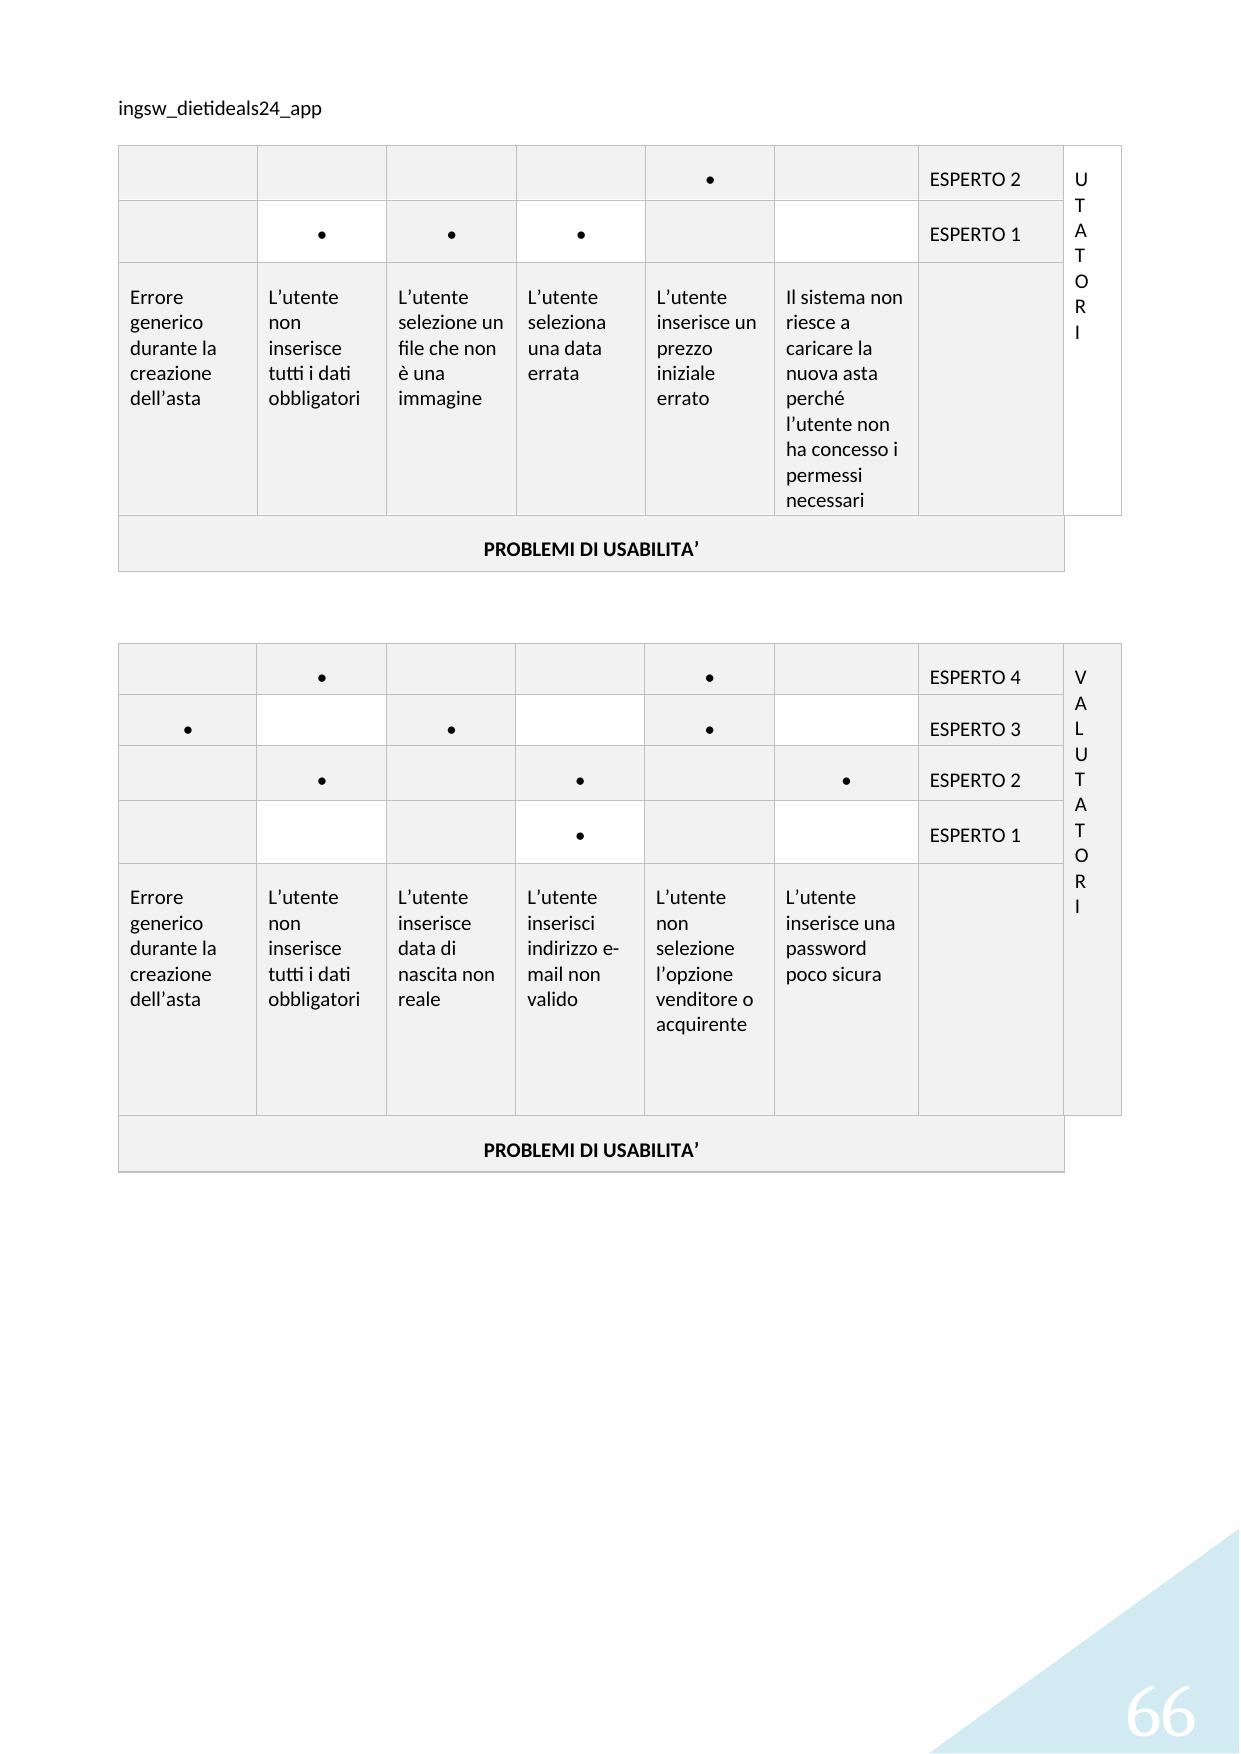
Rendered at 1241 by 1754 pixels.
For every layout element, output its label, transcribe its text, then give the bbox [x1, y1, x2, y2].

table_header • [257, 644, 386, 694]
table_cell [387, 801, 515, 863]
table_cell [645, 801, 774, 863]
table_cell L’utente non selezione l’opzione venditore o acquirente [645, 864, 774, 1115]
table_cell [516, 695, 644, 745]
table_cell [119, 146, 257, 199]
table_cell • [258, 201, 386, 262]
table_cell [387, 146, 516, 199]
table_cell PROBLEMI DI USABILITA’ [119, 516, 1064, 571]
table_cell Errore generico durante la creazione dell’asta [119, 263, 257, 514]
table_cell • [645, 695, 774, 745]
table_cell [258, 146, 386, 199]
table_cell Errore generico durante la creazione dell’asta [119, 864, 256, 1115]
table_cell • [119, 695, 256, 745]
table_cell L’utente inserisce un prezzo iniziale errato [646, 263, 774, 514]
table_cell • [775, 746, 918, 800]
table_cell [119, 801, 256, 863]
table_cell • [257, 746, 386, 800]
table_cell [646, 201, 774, 262]
table_cell [517, 146, 645, 199]
table_cell • [517, 201, 645, 262]
table_cell L’utente inserisce data di nascita non reale [387, 864, 515, 1115]
table_cell L’utente seleziona una data errata [517, 263, 645, 514]
table_header • [645, 644, 774, 694]
table_cell • [516, 801, 644, 863]
table_cell ESPERTO 2 [919, 146, 1063, 199]
table_cell [119, 746, 256, 800]
table_cell [387, 746, 515, 800]
table_cell L’utente non inserisce tutti i dati obbligatori [257, 864, 386, 1115]
table_cell L’utente inserisci indirizzo e-mail non valido [516, 864, 644, 1115]
table_cell [645, 746, 774, 800]
table_header [387, 644, 515, 694]
table_header [119, 644, 256, 694]
table_cell [775, 695, 918, 745]
table_cell • [646, 146, 774, 199]
table_cell L’utente non inserisce tutti i dati obbligatori [258, 263, 386, 514]
table_cell ESPERTO 1 [919, 801, 1063, 863]
table_cell Il sistema non riesce a caricare la nuova asta perché l’utente non ha concesso i permessi necessari [775, 263, 918, 514]
table_cell • [516, 746, 644, 800]
table_cell ESPERTO 3 [919, 695, 1063, 745]
table_cell [775, 801, 918, 863]
table_cell [257, 695, 386, 745]
table_cell PROBLEMI DI USABILITA’ [119, 1116, 1064, 1171]
table_header [516, 644, 644, 694]
table_header ESPERTO 4 [919, 644, 1063, 694]
table_cell [919, 864, 1063, 1115]
table_cell • [387, 201, 516, 262]
table_cell ESPERTO 1 [919, 201, 1063, 262]
table_cell [775, 146, 918, 199]
table_header V A L U T A T O R I [1064, 644, 1121, 1115]
table_cell [775, 201, 918, 262]
table_cell [119, 201, 257, 262]
table_header [775, 644, 918, 694]
table_cell L’utente inserisce una password poco sicura [775, 864, 918, 1115]
table_cell L’utente selezione un file che non è una immagine [387, 263, 516, 514]
table_cell ESPERTO 2 [919, 746, 1063, 800]
table_cell • [387, 695, 515, 745]
table_cell [919, 263, 1063, 514]
table_cell [257, 801, 386, 863]
